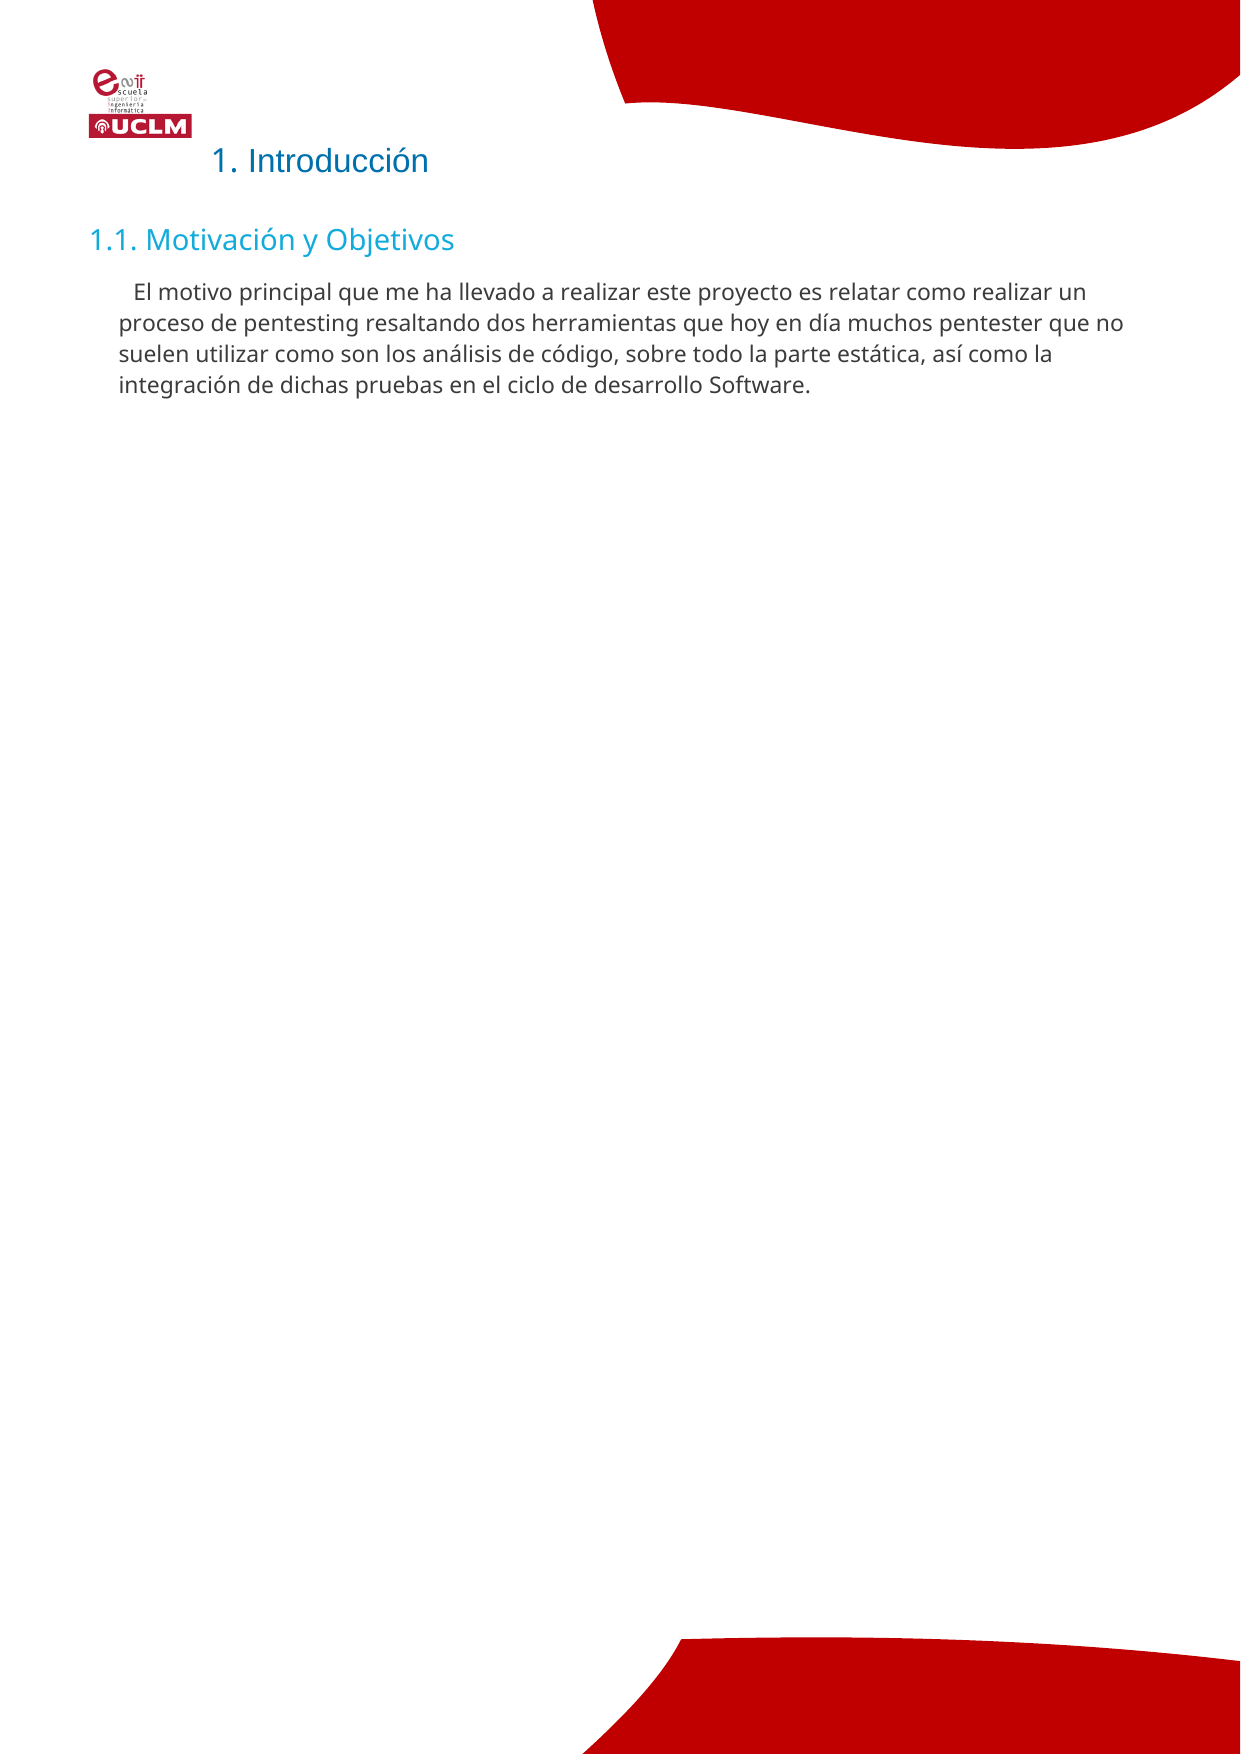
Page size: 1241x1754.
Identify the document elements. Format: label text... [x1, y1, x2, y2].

text El motivo principal que me ha llevado a realizar este proyecto es relatar como realizar un proceso de pentesting resaltando dos herramientas que hoy en día muchos pentester que no suelen utilizar como son los análisis de código, sobre todo la parte estática, así como la integración de dichas pruebas en el ciclo de desarrollo Software. [118, 276, 1152, 401]
picture [88, 68, 192, 138]
subtitle Motivación y Objetivos [89, 219, 1152, 259]
subtitle Introducción [89, 136, 1152, 182]
